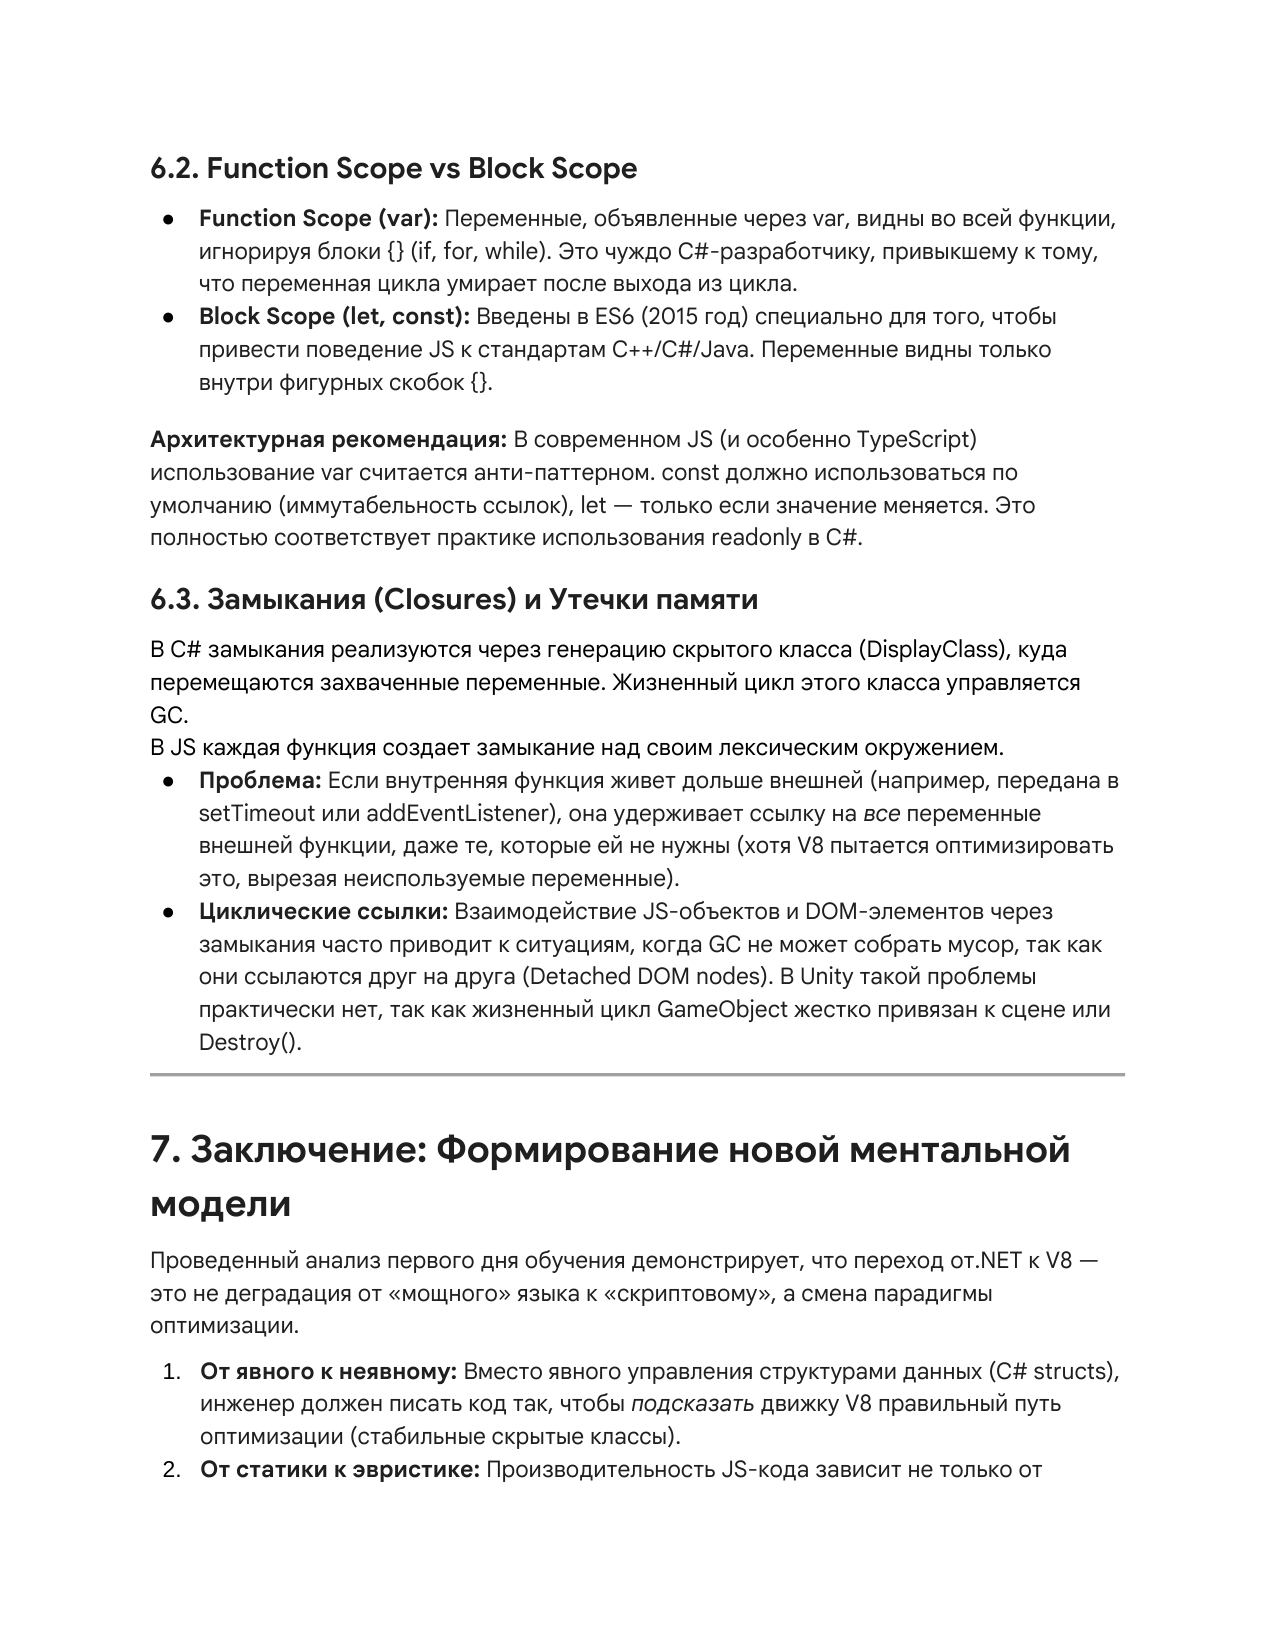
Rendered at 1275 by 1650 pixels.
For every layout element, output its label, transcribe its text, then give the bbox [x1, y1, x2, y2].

list От явного к неявному: Вместо явного управления структурами данных (C# structs), инженер должен писать код так, чтобы подсказать движку V8 правильный путь оптимизации (стабильные скрытые классы). [162, 1357, 1125, 1451]
list Проблема: Если внутренняя функция живет дольше внешней (например, передана в setTimeout или addEventListener), она удерживает ссылку на все переменные внешней функции, даже те, которые ей не нужны (хотя V8 пытается оптимизировать это, вырезая неиспользуемые переменные). [161, 766, 1125, 893]
list Block Scope (let, const): Введены в ES6 (2015 год) специально для того, чтобы привести поведение JS к стандартам C++/C#/Java. Переменные видны только внутри фигурных скобок {}. [161, 302, 1125, 396]
subtitle 6.2. Function Scope vs Block Scope [150, 150, 1125, 187]
text В C# замыкания реализуются через генерацию скрытого класса (DisplayClass), куда перемещаются захваченные переменные. Жизненный цикл этого класса управляется GC. [150, 635, 1125, 729]
subtitle 6.3. Замыкания (Closures) и Утечки памяти [150, 581, 1125, 618]
text Проведенный анализ первого дня обучения демонстрирует, что переход от.NET к V8 — это не деградация от «мощного» языка к «скриптовому», а смена парадигмы оптимизации. [150, 1246, 1125, 1340]
list Циклические ссылки: Взаимодействие JS-объектов и DOM-элементов через замыкания часто приводит к ситуациям, когда GC не может собрать мусор, так как они ссылаются друг на друга (Detached DOM nodes). В Unity такой проблемы практически нет, так как жизненный цикл GameObject жестко привязан к сцене или Destroy(). [161, 897, 1125, 1057]
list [162, 1455, 1125, 1484]
text В JS каждая функция создает замыкание над своим лексическим окружением. [150, 733, 1125, 762]
list Function Scope (var): Переменные, объявленные через var, видны во всей функции, игнорируя блоки {} (if, for, while). Это чуждо C#-разработчику, привыкшему к тому, что переменная цикла умирает после выхода из цикла. [161, 204, 1125, 298]
text Архитектурная рекомендация: В современном JS (и особенно TypeScript) использование var считается анти-паттерном. const должно использоваться по умолчанию (иммутабельность ссылок), let — только если значение меняется. Это полностью соответствует практике использования readonly в C#. [150, 425, 1125, 552]
subtitle 7. Заключение: Формирование новой ментальной модели [150, 1077, 1125, 1227]
